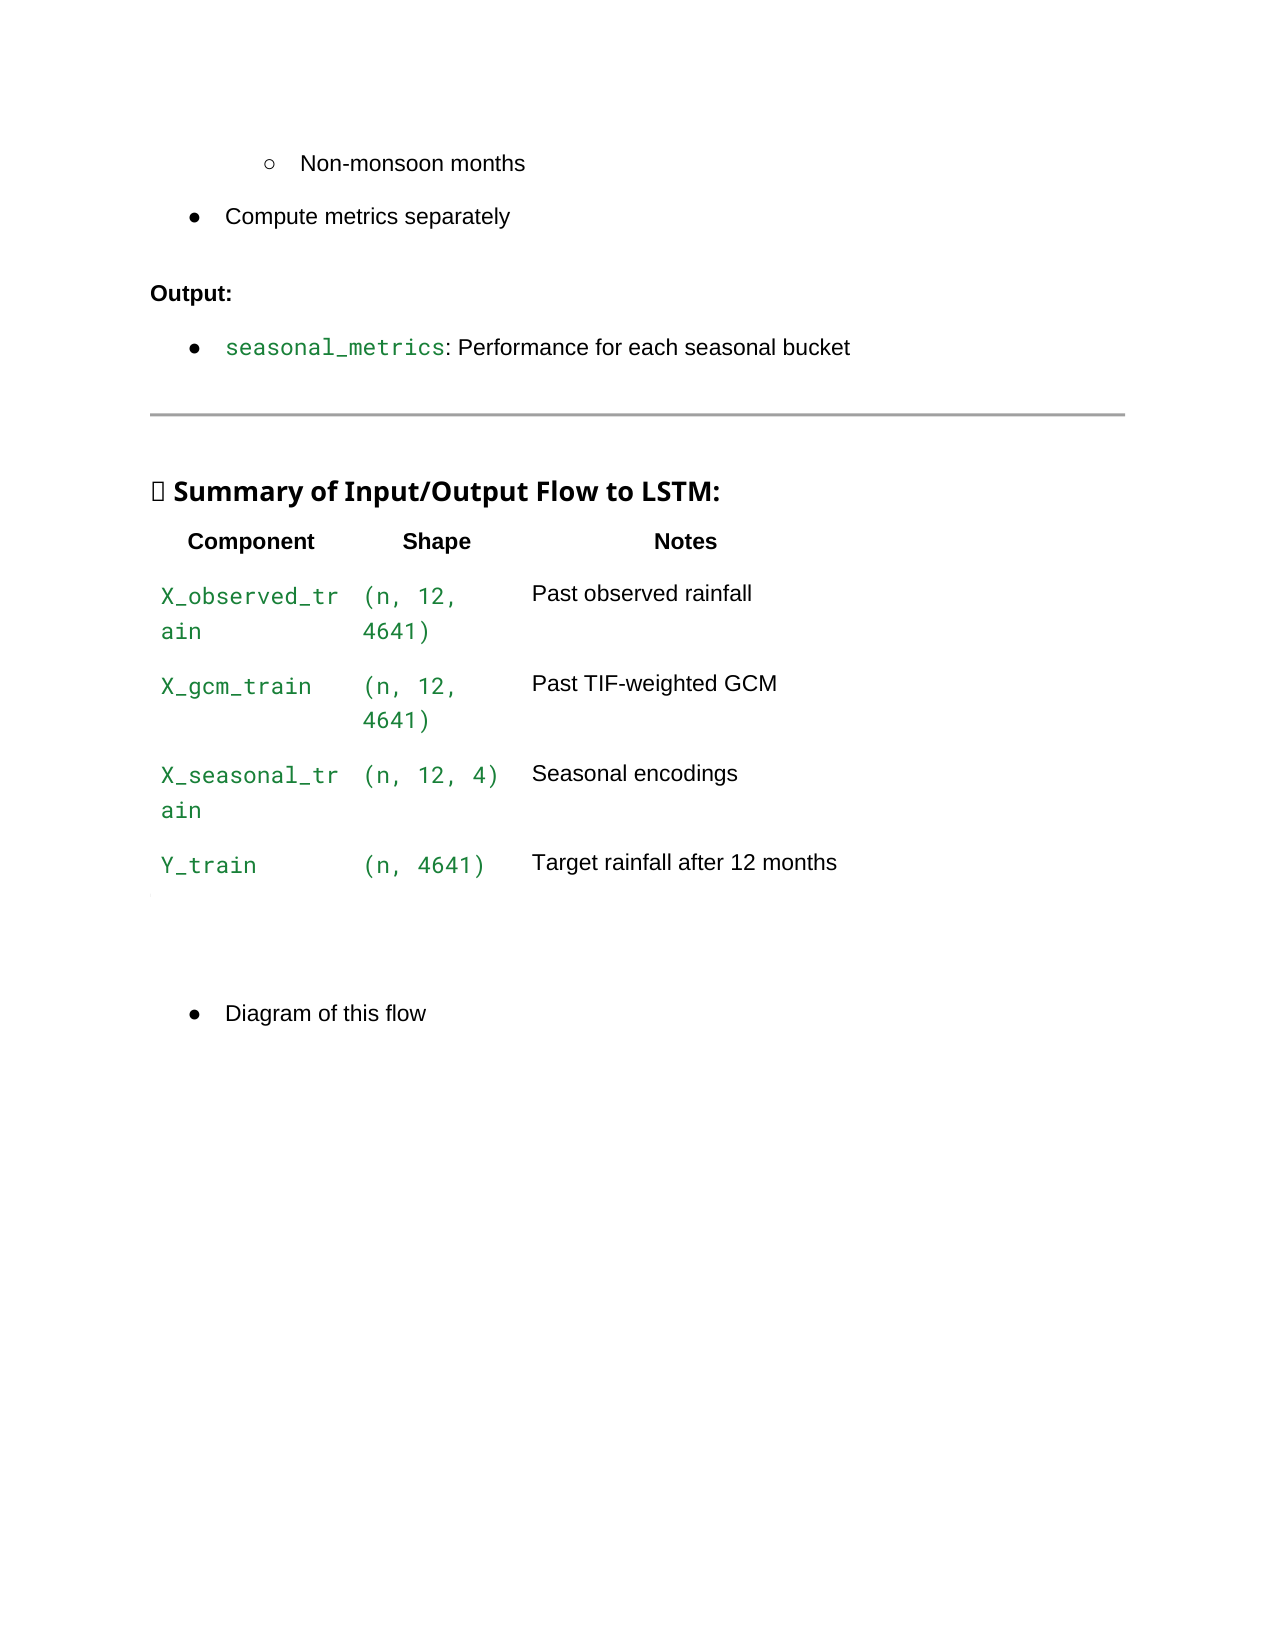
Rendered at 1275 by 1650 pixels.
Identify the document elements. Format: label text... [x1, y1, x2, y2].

table_cell (n, 12, 4) [352, 749, 521, 839]
subtitle ✅ Summary of Input/Output Flow to LSTM: [150, 473, 1125, 509]
table_header Notes [521, 518, 850, 570]
table_header Component [150, 518, 352, 570]
table_cell Past observed rainfall [521, 570, 850, 659]
table_cell X_observed_train [150, 570, 352, 659]
list Diagram of this flow [187, 1000, 1125, 1027]
list Non-monsoon months [262, 150, 1125, 203]
table_cell Seasonal encodings [521, 749, 850, 839]
table_cell X_seasonal_train [150, 749, 352, 839]
table_header Shape [352, 518, 521, 570]
table_cell (n, 12, 4641) [352, 660, 521, 749]
table_cell (n, 12, 4641) [352, 570, 521, 659]
table_cell Target rainfall after 12 months [521, 839, 850, 894]
list seasonal_metrics: Performance for each seasonal bucket [187, 332, 1125, 388]
table_cell Y_train [150, 839, 352, 894]
table_cell X_gcm_train [150, 660, 352, 749]
text Output: [150, 280, 1125, 307]
table_cell Past TIF-weighted GCM [521, 660, 850, 749]
table_cell (n, 4641) [352, 839, 521, 894]
list Compute metrics separately [187, 203, 1125, 255]
